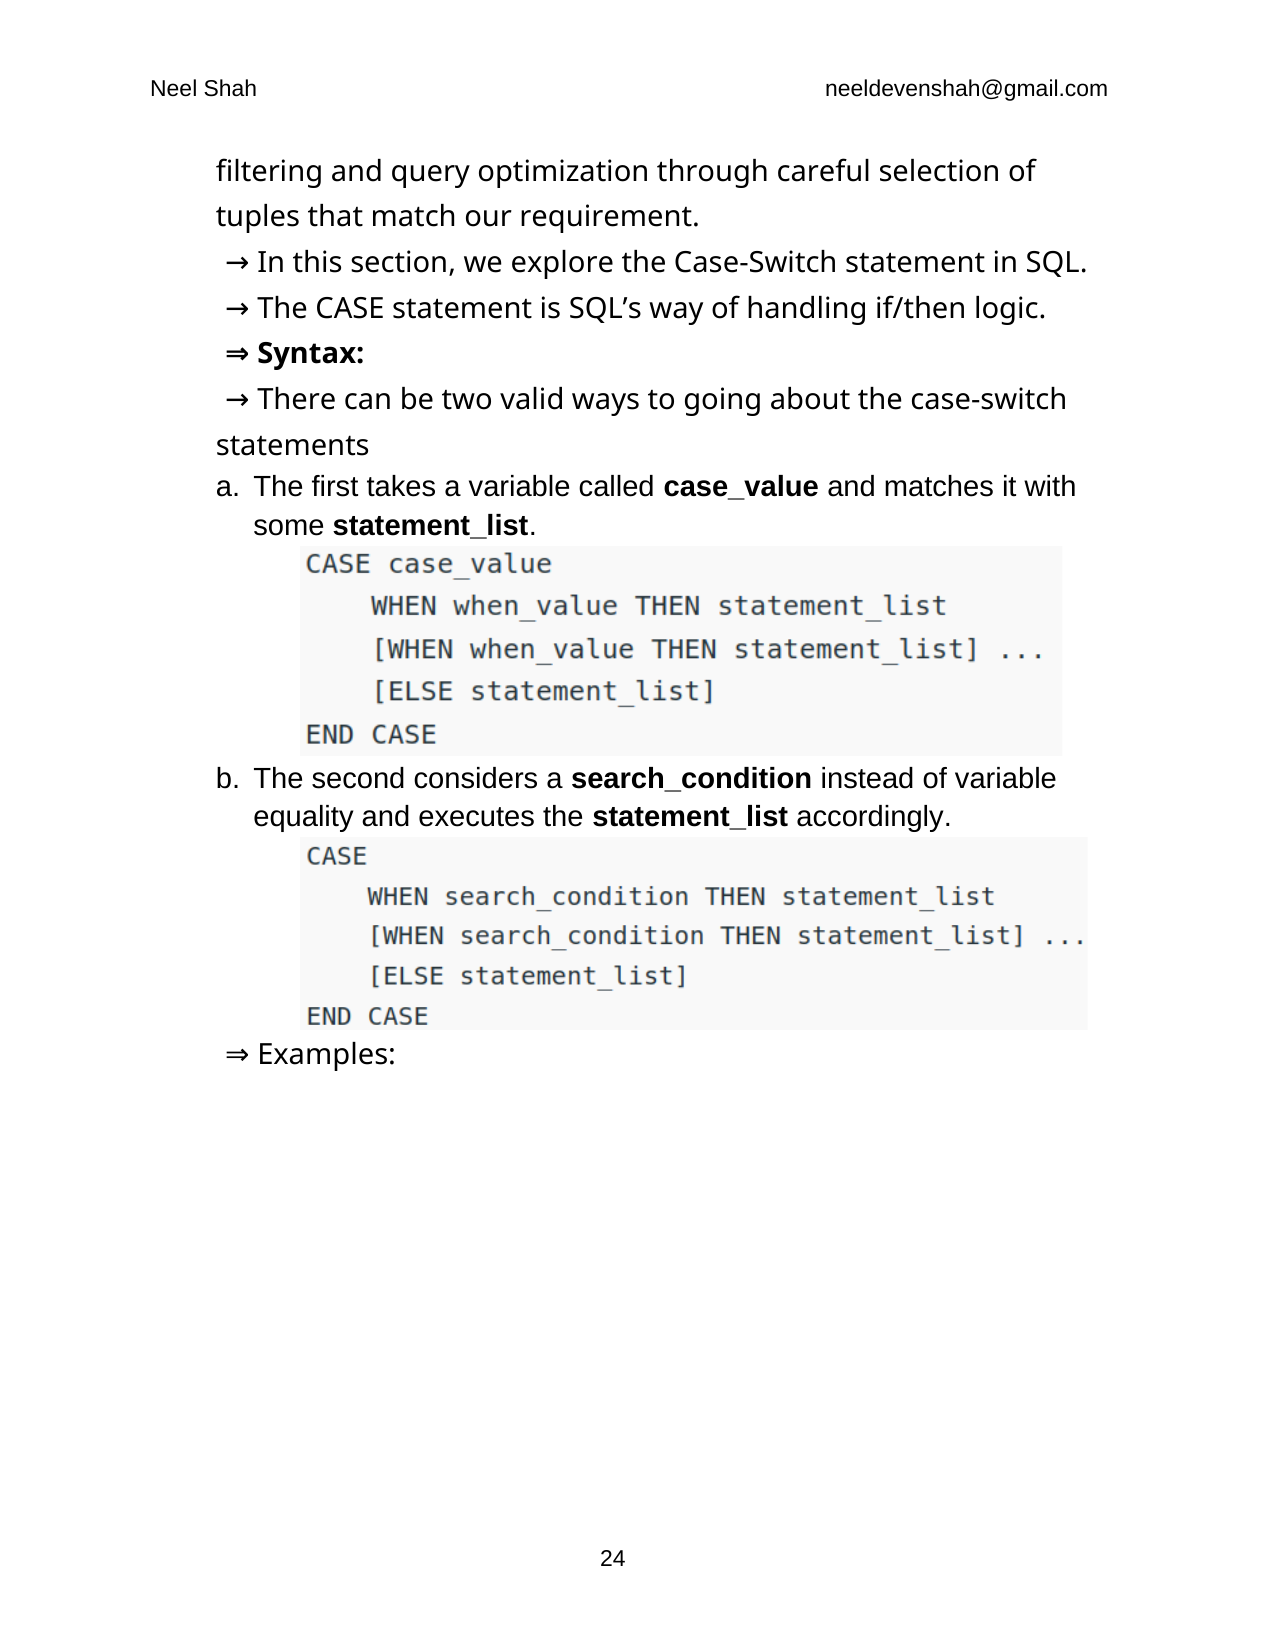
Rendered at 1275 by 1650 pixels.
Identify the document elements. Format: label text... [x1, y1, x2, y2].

text → There can be two valid ways to going about the case-switch statements [216, 378, 1125, 463]
text → The CASE statement is SQL’s way of handling if/then logic. [216, 287, 1125, 327]
text → In this section, we explore the Case-Switch statement in SQL. [216, 241, 1125, 281]
picture [300, 837, 1088, 1030]
list The first takes a variable called case_value and matches it with some statement_list. [216, 469, 1125, 541]
list The second considers a search_condition instead of variable equality and executes the statement_list accordingly. [216, 761, 1125, 833]
text ⇒ Examples: [150, 1033, 1125, 1073]
text ⇒ Syntax: [216, 332, 1125, 372]
picture [300, 546, 1063, 756]
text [216, 150, 1125, 235]
